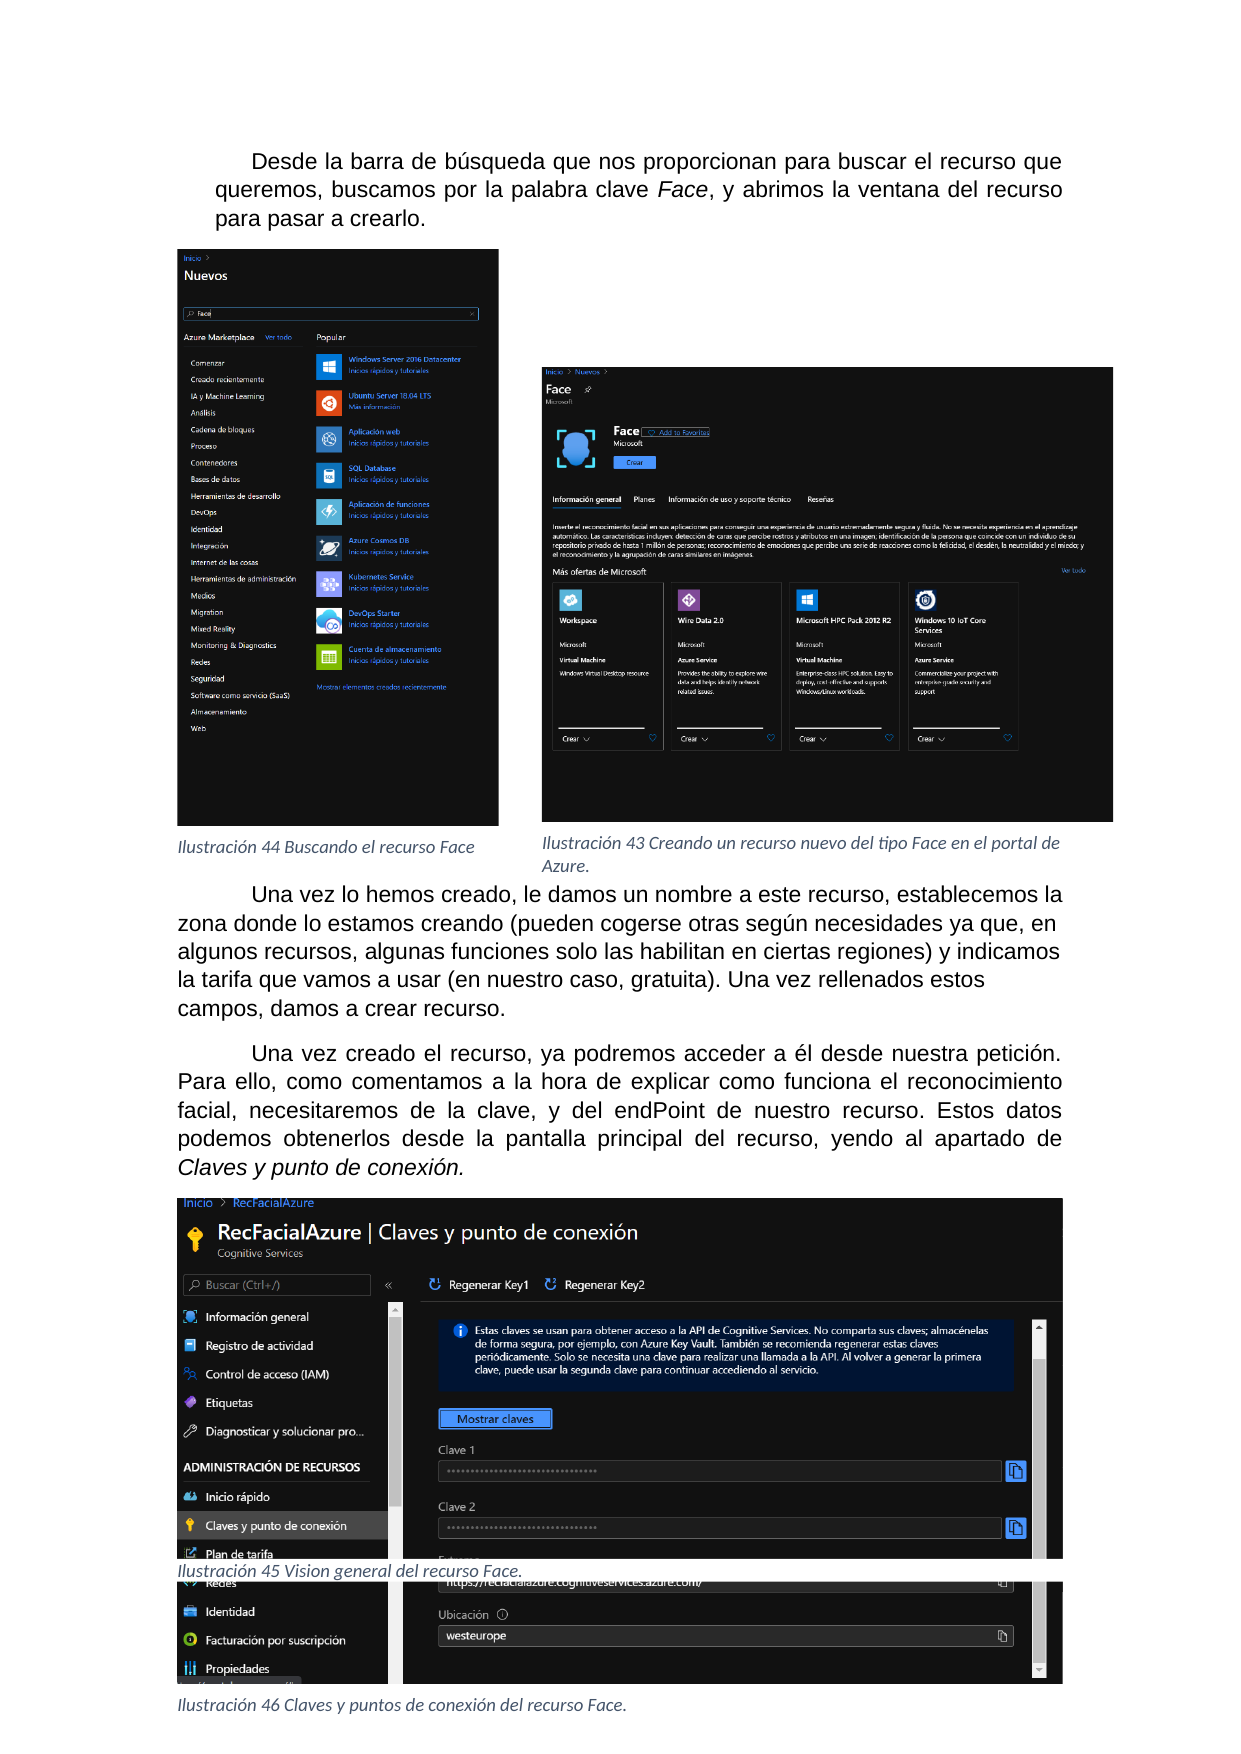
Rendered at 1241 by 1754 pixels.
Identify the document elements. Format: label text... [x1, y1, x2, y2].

picture [177, 249, 499, 826]
picture [541, 367, 1114, 822]
picture [177, 1582, 1063, 1684]
picture [177, 1198, 1063, 1558]
text Una vez creado el recurso, ya podremos acceder a él desde nuestra petición. Para ello, como comentamos a la hora de explicar como funciona el reconocimiento facial, necesitaremos de la clave, y del endPoint de nuestro recurso. Estos datos podemos obtenerlos desde la pantalla principal del recurso, yendo al apartado de Claves y punto de conexión. [177, 1040, 1063, 1180]
text Una vez lo hemos creado, le damos un nombre a este recurso, establecemos la zona donde lo estamos creando (pueden cogerse otras según necesidades ya que, en algunos recursos, algunas funciones solo las habilitan en ciertas regiones) y indicamos la tarifa que vamos a usar (en nuestro caso, gratuita). Una vez rellenados estos campos, damos a crear recurso. [177, 881, 1063, 1021]
text Desde la barra de búsqueda que nos proporcionan para buscar el recurso que queremos, buscamos por la palabra clave Face, y abrimos la ventana del recurso para pasar a crearlo. [215, 148, 1063, 231]
